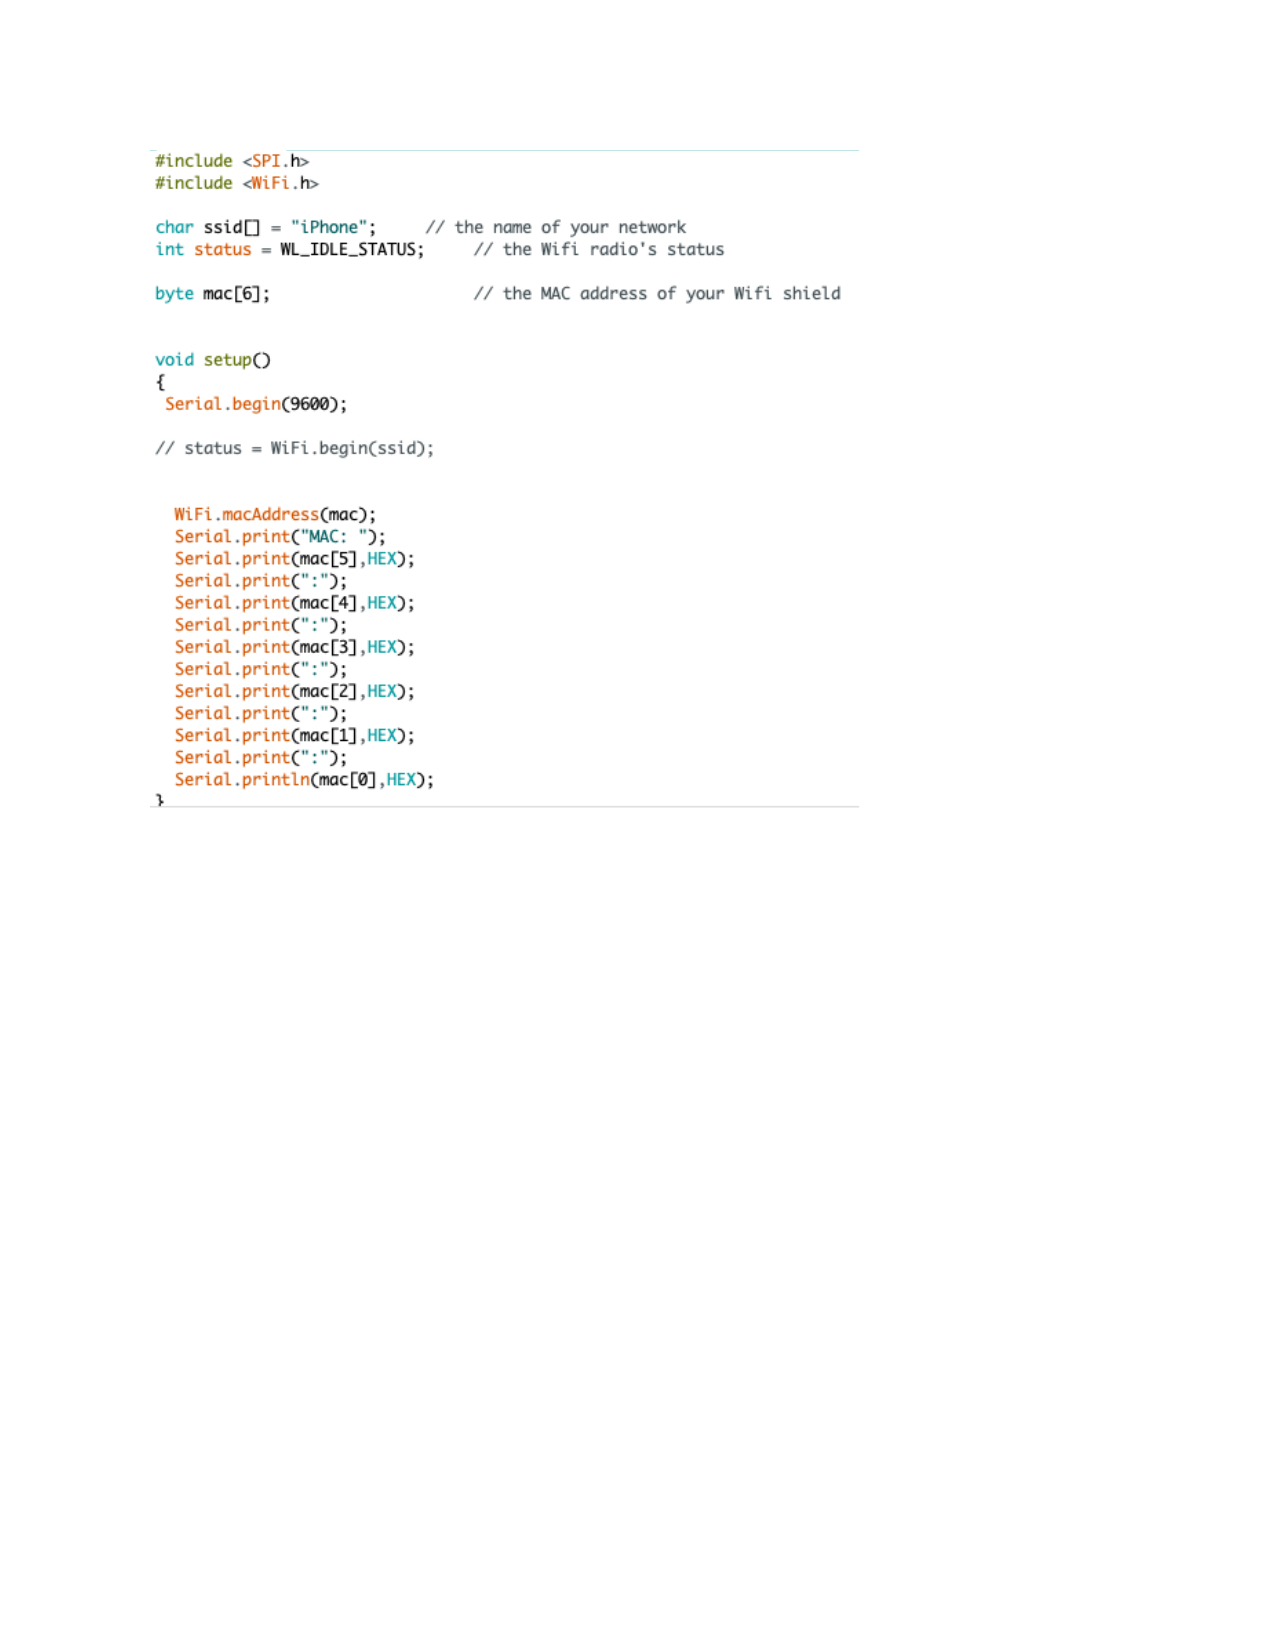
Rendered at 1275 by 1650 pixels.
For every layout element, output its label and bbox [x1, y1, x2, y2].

picture [150, 150, 860, 809]
